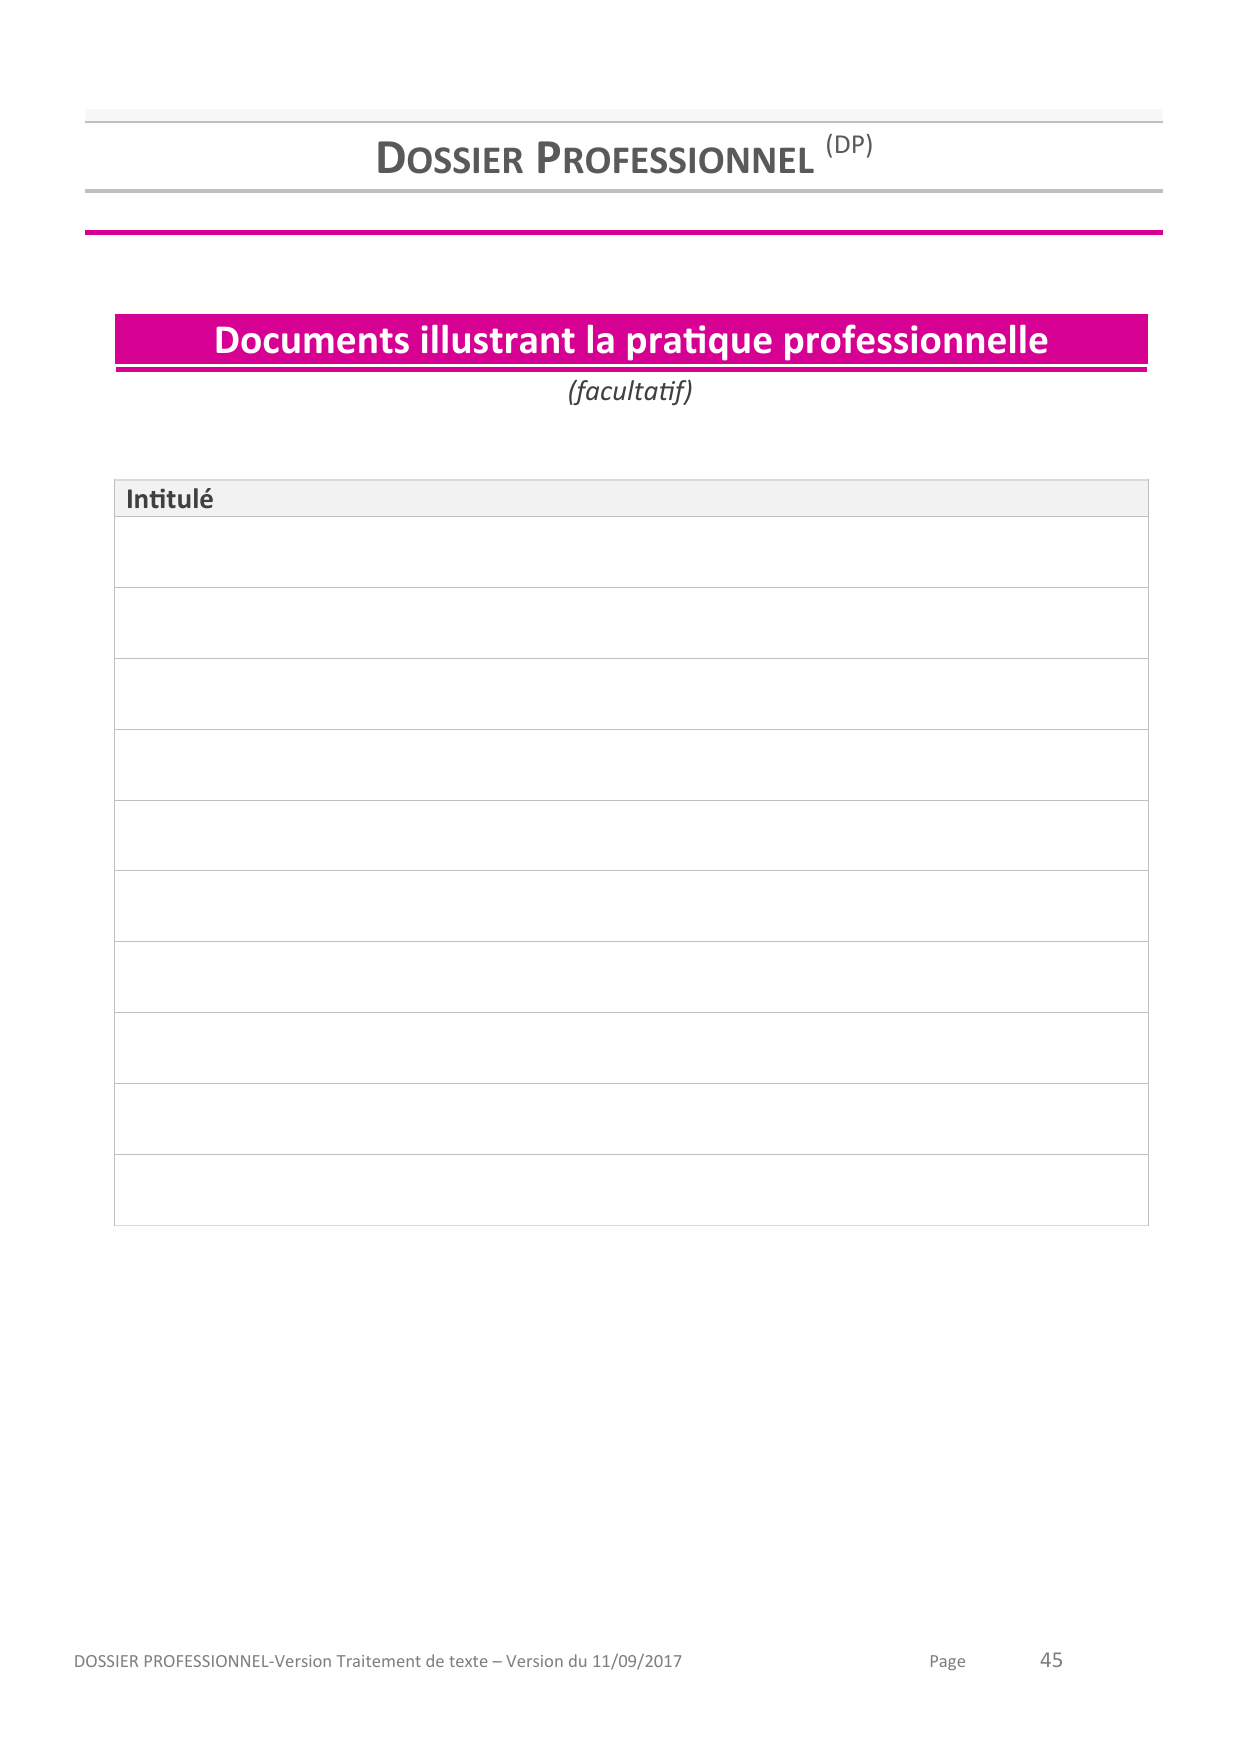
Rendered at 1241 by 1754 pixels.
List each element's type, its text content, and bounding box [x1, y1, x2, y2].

table_cell [115, 1013, 1148, 1083]
table_cell Intitulé [115, 481, 1148, 516]
table_cell (facultatif) [115, 367, 1148, 478]
table_cell [115, 871, 1148, 941]
table_cell [115, 801, 1148, 870]
table_cell [115, 517, 1148, 587]
table_cell [115, 1084, 1148, 1154]
table_cell [115, 588, 1148, 658]
table_cell [115, 730, 1148, 799]
table_cell [115, 942, 1148, 1012]
table_cell [115, 1155, 1148, 1224]
table_cell [115, 659, 1148, 729]
table_header Documents illustrant la pratique professionnelle [115, 314, 1148, 364]
